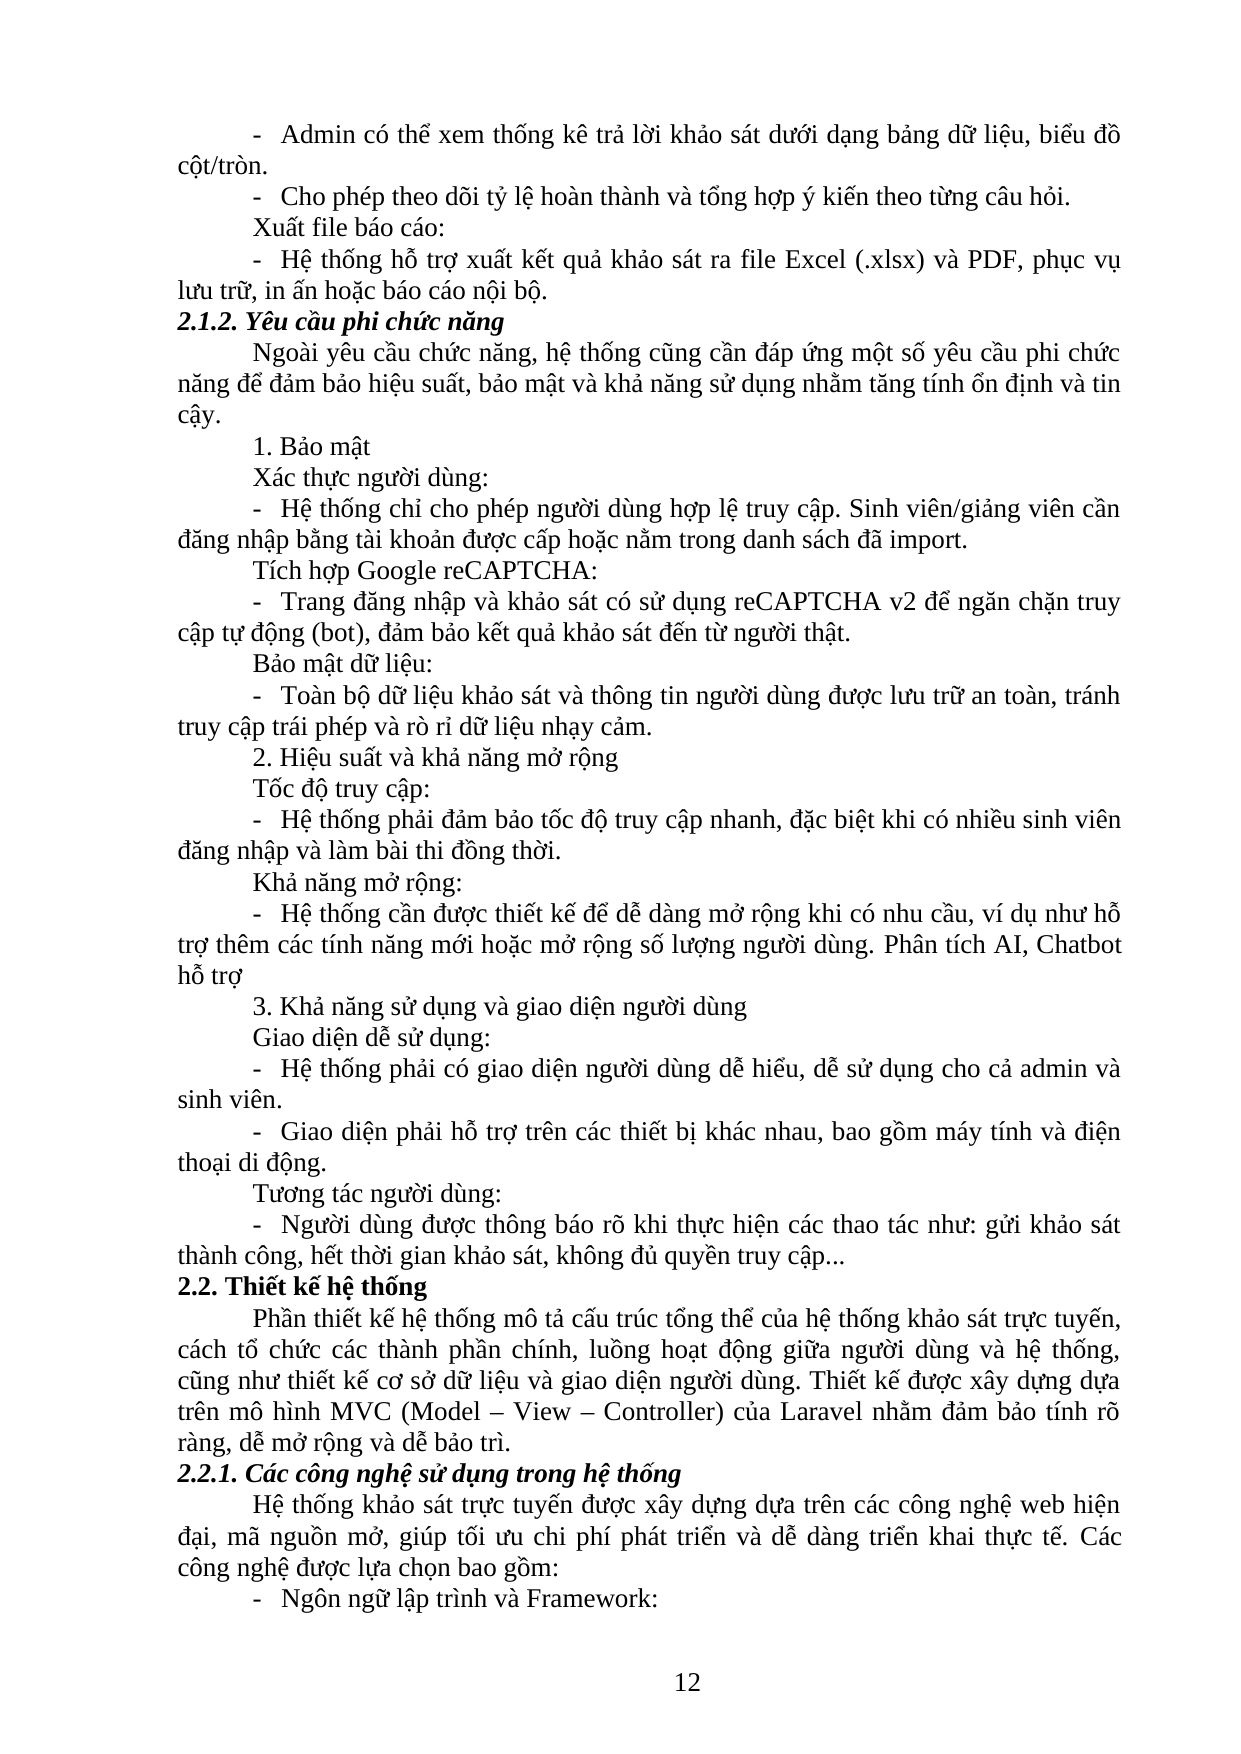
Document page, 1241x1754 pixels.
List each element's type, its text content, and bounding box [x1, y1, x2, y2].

text Tương tác người dùng: [177, 1177, 1122, 1208]
text Tốc độ truy cập: [177, 772, 1122, 803]
subtitle 2.2. Thiết kế hệ thống [177, 1271, 1122, 1302]
text Khả năng mở rộng: [177, 866, 1122, 897]
text Hệ thống phải có giao diện người dùng dễ hiểu, dễ sử dụng cho cả admin và sinh viên. [177, 1052, 1122, 1115]
text Xác thực người dùng: [177, 461, 1122, 492]
text Cho phép theo dõi tỷ lệ hoàn thành và tổng hợp ý kiến theo từng câu hỏi. [177, 180, 1122, 212]
text Phần thiết kế hệ thống mô tả cấu trúc tổng thể của hệ thống khảo sát trực tuyến, cách tổ chức các thành phần chính, luồng hoạt động giữa người dùng và hệ thống, cũng như thiết kế cơ sở dữ liệu và giao diện người dùng. Thiết kế được xây dựng dựa trên mô hình MVC (Model – View – Controller) của Laravel nhằm đảm bảo tính rõ ràng, dễ mở rộng và dễ bảo trì. [177, 1302, 1122, 1457]
text Giao diện dễ sử dụng: [177, 1021, 1122, 1052]
text Toàn bộ dữ liệu khảo sát và thông tin người dùng được lưu trữ an toàn, tránh truy cập trái phép và rò rỉ dữ liệu nhạy cảm. [177, 679, 1122, 741]
text Hệ thống hỗ trợ xuất kết quả khảo sát ra file Excel (.xlsx) và PDF, phục vụ lưu trữ, in ấn hoặc báo cáo nội bộ. [177, 243, 1122, 305]
subtitle 2.1.2. Yêu cầu phi chức năng [177, 305, 1122, 336]
text Hệ thống chỉ cho phép người dùng hợp lệ truy cập. Sinh viên/giảng viên cần đăng nhập bằng tài khoản được cấp hoặc nằm trong danh sách đã import. [177, 492, 1122, 554]
text Người dùng được thông báo rõ khi thực hiện các thao tác như: gửi khảo sát thành công, hết thời gian khảo sát, không đủ quyền truy cập... [177, 1208, 1122, 1271]
text Hệ thống cần được thiết kế để dễ dàng mở rộng khi có nhu cầu, ví dụ như hỗ trợ thêm các tính năng mới hoặc mở rộng số lượng người dùng. Phân tích AI, Chatbot hỗ trợ [177, 897, 1122, 990]
text 2. Hiệu suất và khả năng mở rộng [177, 741, 1122, 772]
text 3. Khả năng sử dụng và giao diện người dùng [177, 990, 1122, 1021]
text Hệ thống khảo sát trực tuyến được xây dựng dựa trên các công nghệ web hiện đại, mã nguồn mở, giúp tối ưu chi phí phát triển và dễ dàng triển khai thực tế. Các công nghệ được lựa chọn bao gồm: [177, 1488, 1122, 1582]
subtitle 2.2.1. Các công nghệ sử dụng trong hệ thống [177, 1457, 1122, 1488]
text 1. Bảo mật [177, 429, 1122, 461]
text Xuất file báo cáo: [177, 212, 1122, 243]
text Ngoài yêu cầu chức năng, hệ thống cũng cần đáp ứng một số yêu cầu phi chức năng để đảm bảo hiệu suất, bảo mật và khả năng sử dụng nhằm tăng tính ổn định và tin cậy. [177, 336, 1122, 429]
text Ngôn ngữ lập trình và Framework: [177, 1582, 1122, 1613]
text Tích hợp Google reCAPTCHA: [177, 554, 1122, 585]
text Trang đăng nhập và khảo sát có sử dụng reCAPTCHA v2 để ngăn chặn truy cập tự động (bot), đảm bảo kết quả khảo sát đến từ người thật. [177, 585, 1122, 648]
text Hệ thống phải đảm bảo tốc độ truy cập nhanh, đặc biệt khi có nhiều sinh viên đăng nhập và làm bài thi đồng thời. [177, 803, 1122, 866]
text Admin có thể xem thống kê trả lời khảo sát dưới dạng bảng dữ liệu, biểu đồ cột/tròn. [177, 118, 1122, 180]
text Giao diện phải hỗ trợ trên các thiết bị khác nhau, bao gồm máy tính và điện thoại di động. [177, 1115, 1122, 1177]
text Bảo mật dữ liệu: [177, 648, 1122, 679]
